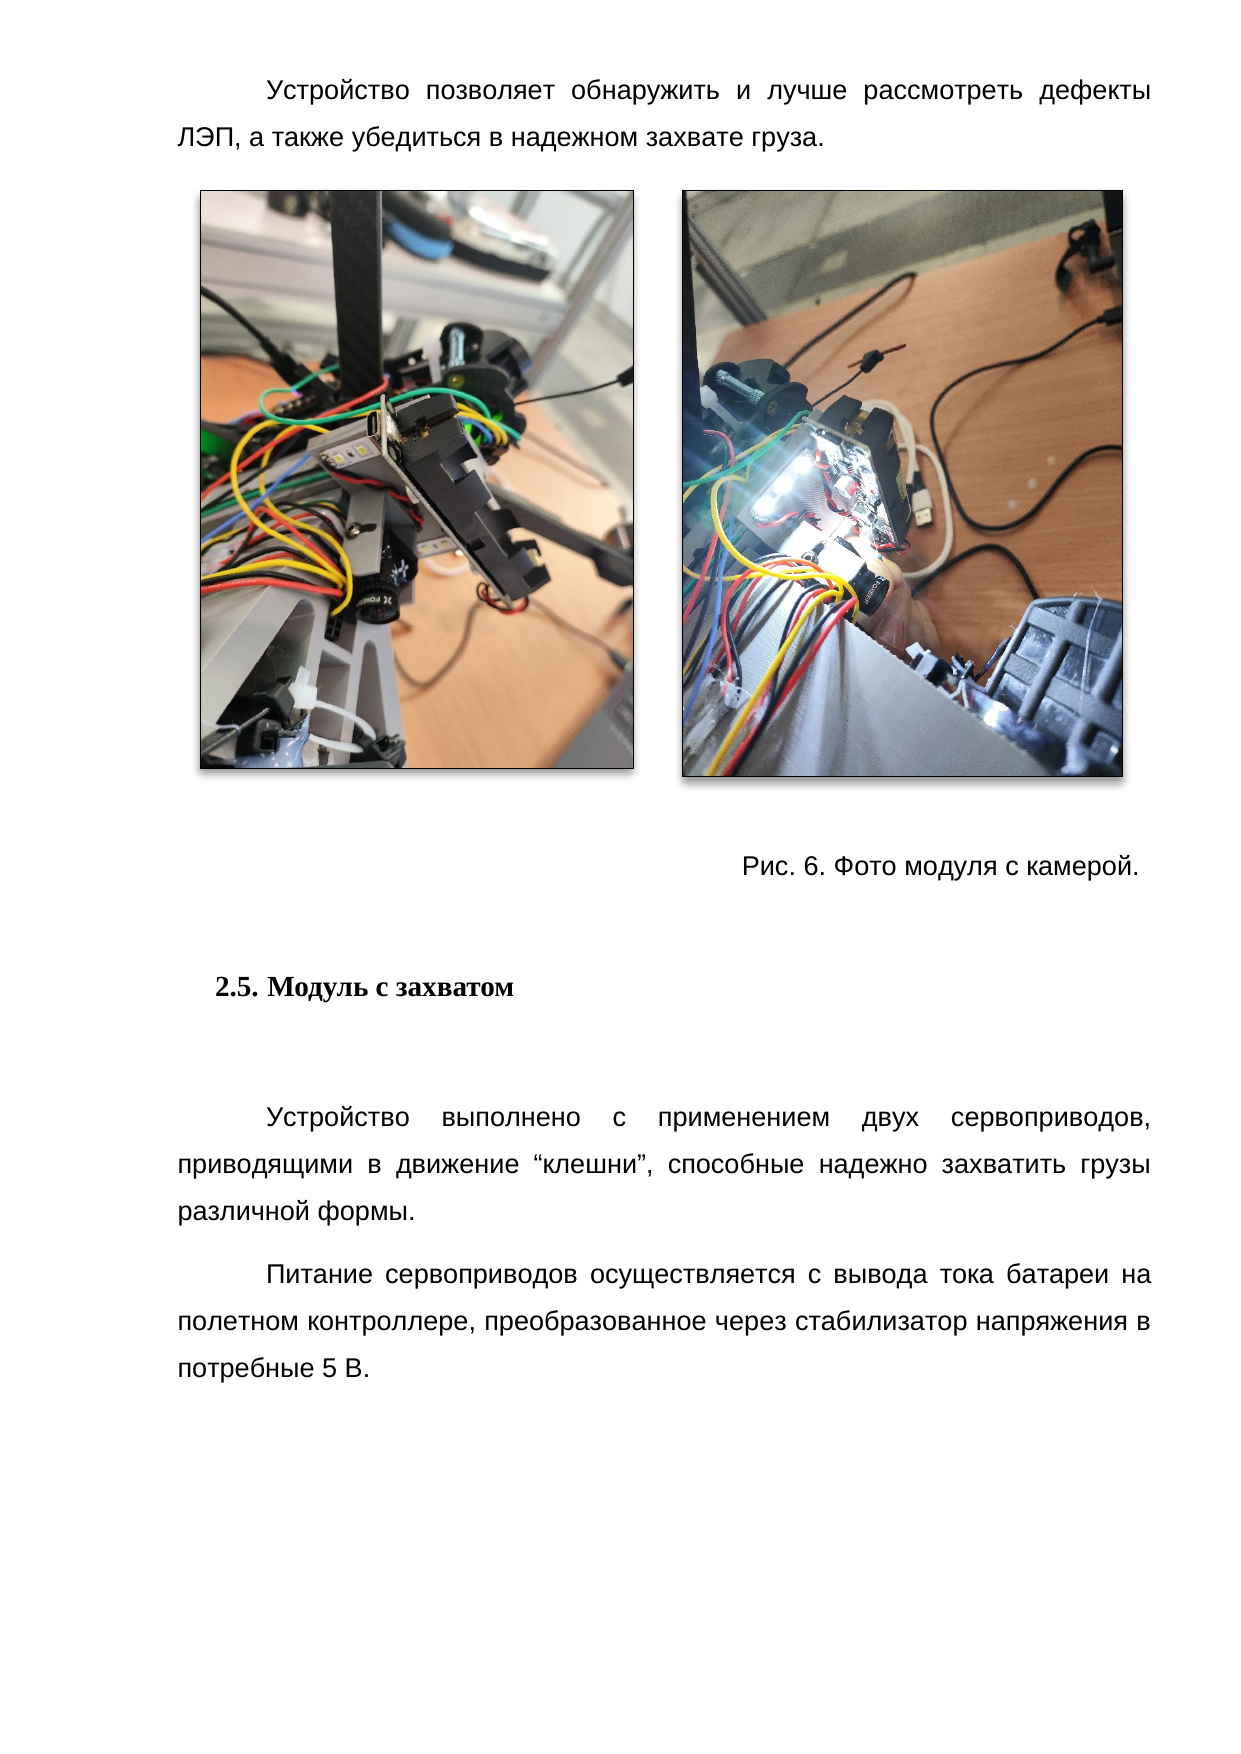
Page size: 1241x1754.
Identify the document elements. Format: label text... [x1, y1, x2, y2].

text Питание сервоприводов осуществляется с вывода тока батареи на полетном контроллере, преобразованное через стабилизатор напряжения в потребные 5 В. [177, 1258, 1152, 1383]
text Устройство выполнено с применением двух сервоприводов, приводящими в движение “клешни”, способные надежно захватить грузы различной формы. [177, 1101, 1152, 1226]
title Модуль с захватом [215, 969, 1144, 1002]
table_cell Рис. 6. Фото модуля с камерой. [177, 850, 1151, 897]
text Устройство позволяет обнаружить и лучше рассмотреть дефекты ЛЭП, а также убедиться в надежном захвате груза. [177, 74, 1152, 152]
table_header [177, 184, 659, 850]
picture [201, 191, 633, 768]
table_header [659, 184, 1151, 850]
picture [683, 191, 1122, 776]
